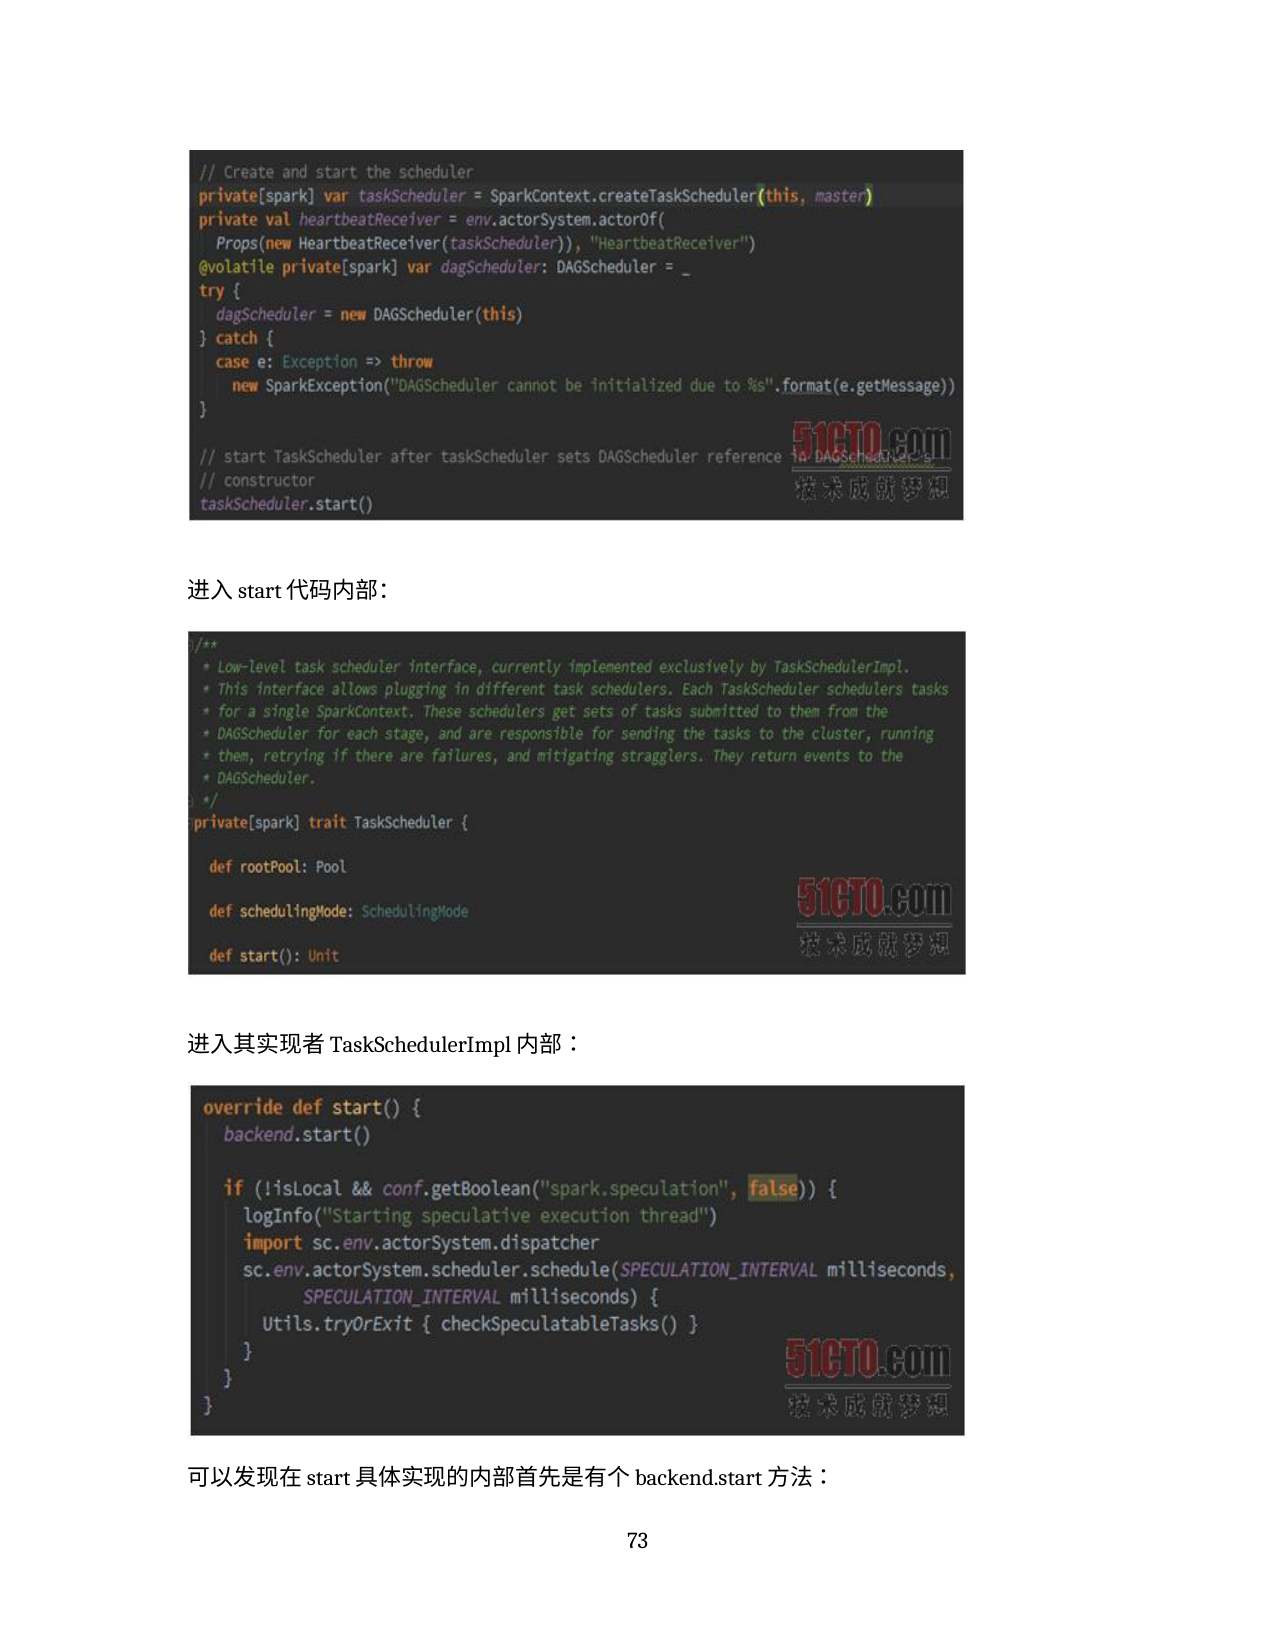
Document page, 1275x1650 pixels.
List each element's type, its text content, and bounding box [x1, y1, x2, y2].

text 进入其实现者TaskSchedulerImpl内部： [187, 999, 1087, 1059]
picture [187, 1081, 966, 1439]
text 进入start代码内部： [187, 544, 1087, 605]
picture [187, 150, 966, 522]
text 可以发现在start具体实现的内部首先是有个backend.start方法： [187, 1461, 1087, 1492]
picture [187, 627, 966, 978]
